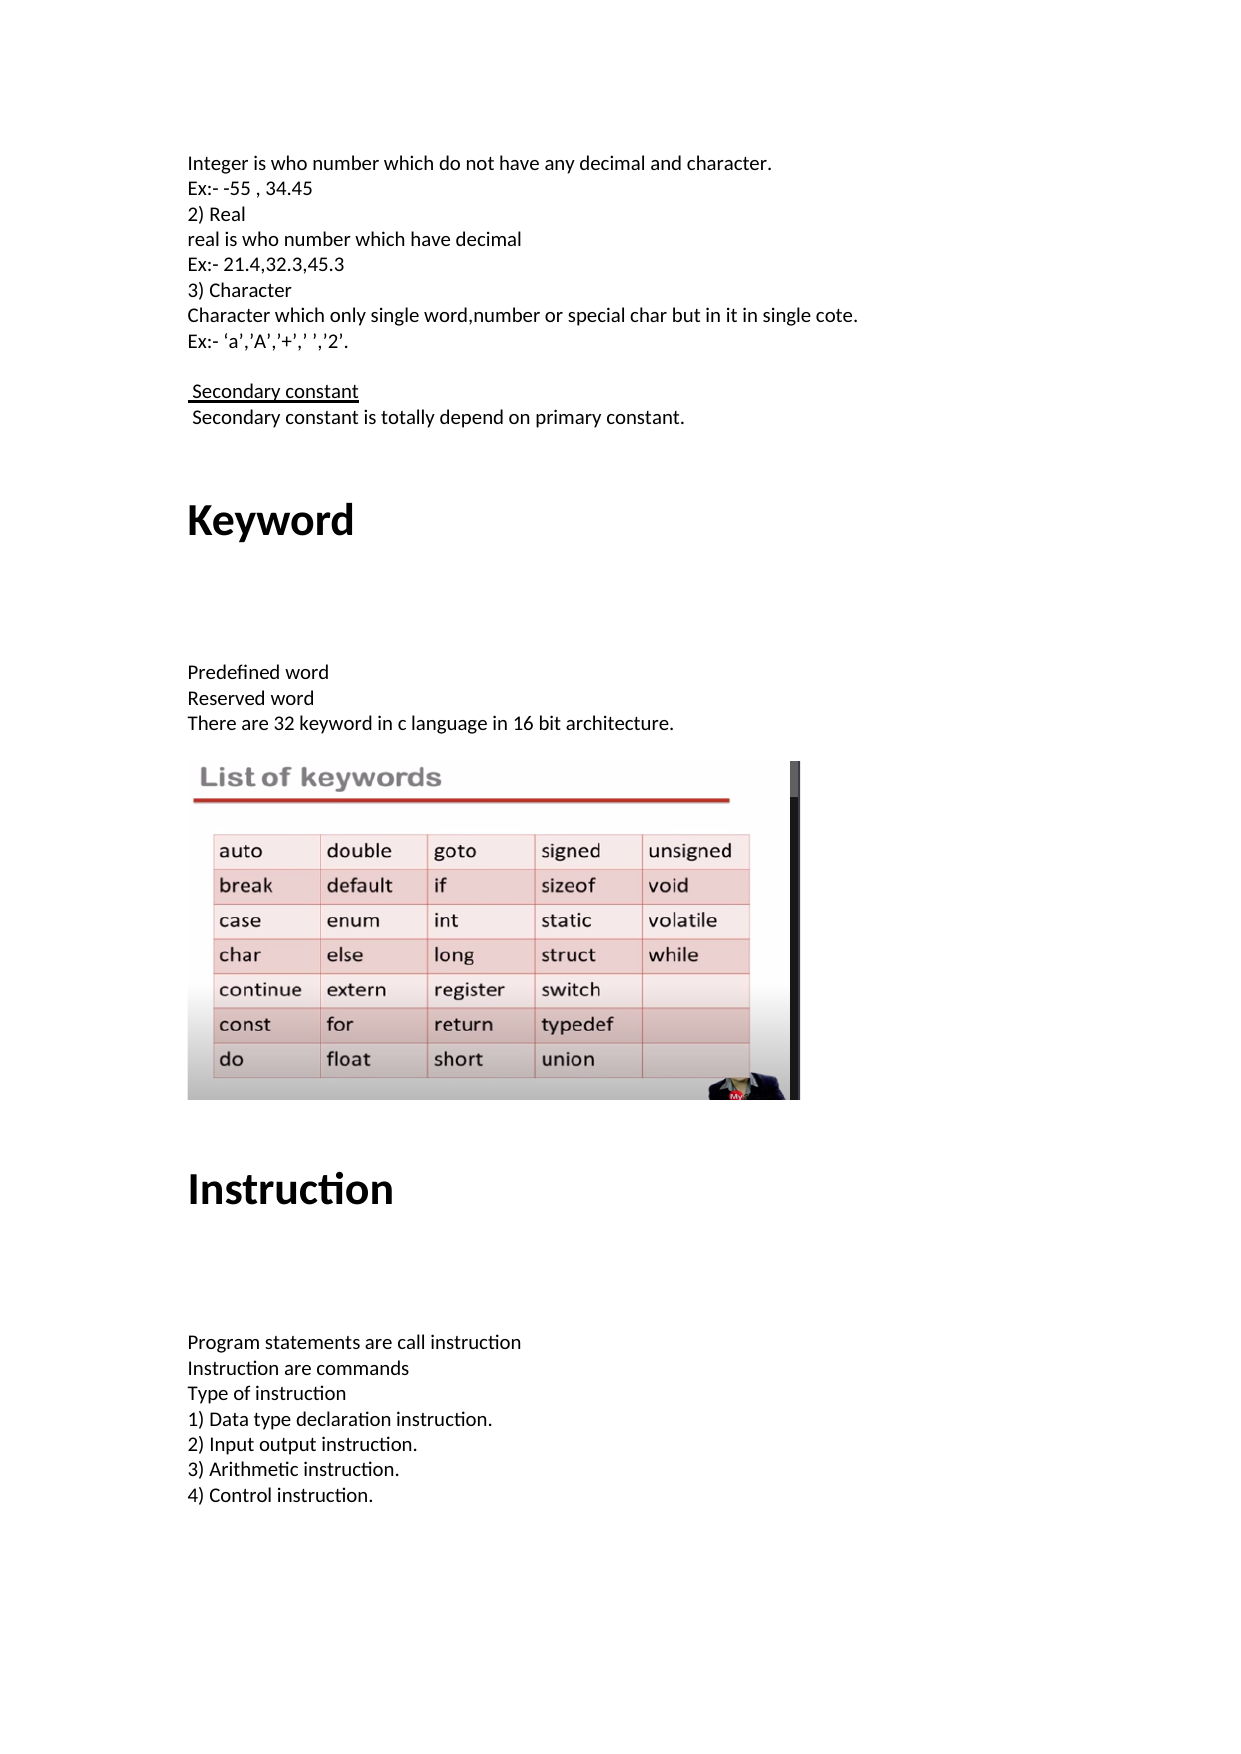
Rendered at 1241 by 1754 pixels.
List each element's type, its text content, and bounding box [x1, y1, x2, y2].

list Ex:- 21.4,32.3,45.3 [187, 252, 1053, 277]
text Predefined word [187, 659, 1053, 685]
list Integer is who number which do not have any decimal and character. [187, 150, 1053, 175]
text There are 32 keyword in c language in 16 bit architecture. [187, 710, 1053, 736]
list Secondary constant [187, 379, 1053, 404]
text Instruction are commands [187, 1355, 1053, 1380]
list Control instruction. [187, 1482, 1053, 1507]
list Ex:- ‘a’,’A’,’+’,’ ’,’2’. [187, 328, 1053, 353]
subtitle Keyword [187, 490, 1053, 546]
list Arithmetic instruction. [187, 1457, 1053, 1482]
text Type of instruction [187, 1380, 1053, 1406]
list Input output instruction. [187, 1431, 1053, 1457]
picture [187, 761, 801, 1100]
list Real real is who number which have decimal [187, 201, 1053, 252]
list Character which only single word,number or special char but in it in single cote. [187, 302, 1053, 328]
text Reserved word [187, 685, 1053, 710]
subtitle Instruction [187, 1160, 1053, 1216]
list Character [187, 277, 1053, 302]
list Data type declaration instruction. [187, 1406, 1053, 1431]
list Secondary constant is totally depend on primary constant. [187, 404, 1053, 429]
list Ex:- -55 , 34.45 [187, 175, 1053, 201]
text Program statements are call instruction [187, 1329, 1053, 1355]
